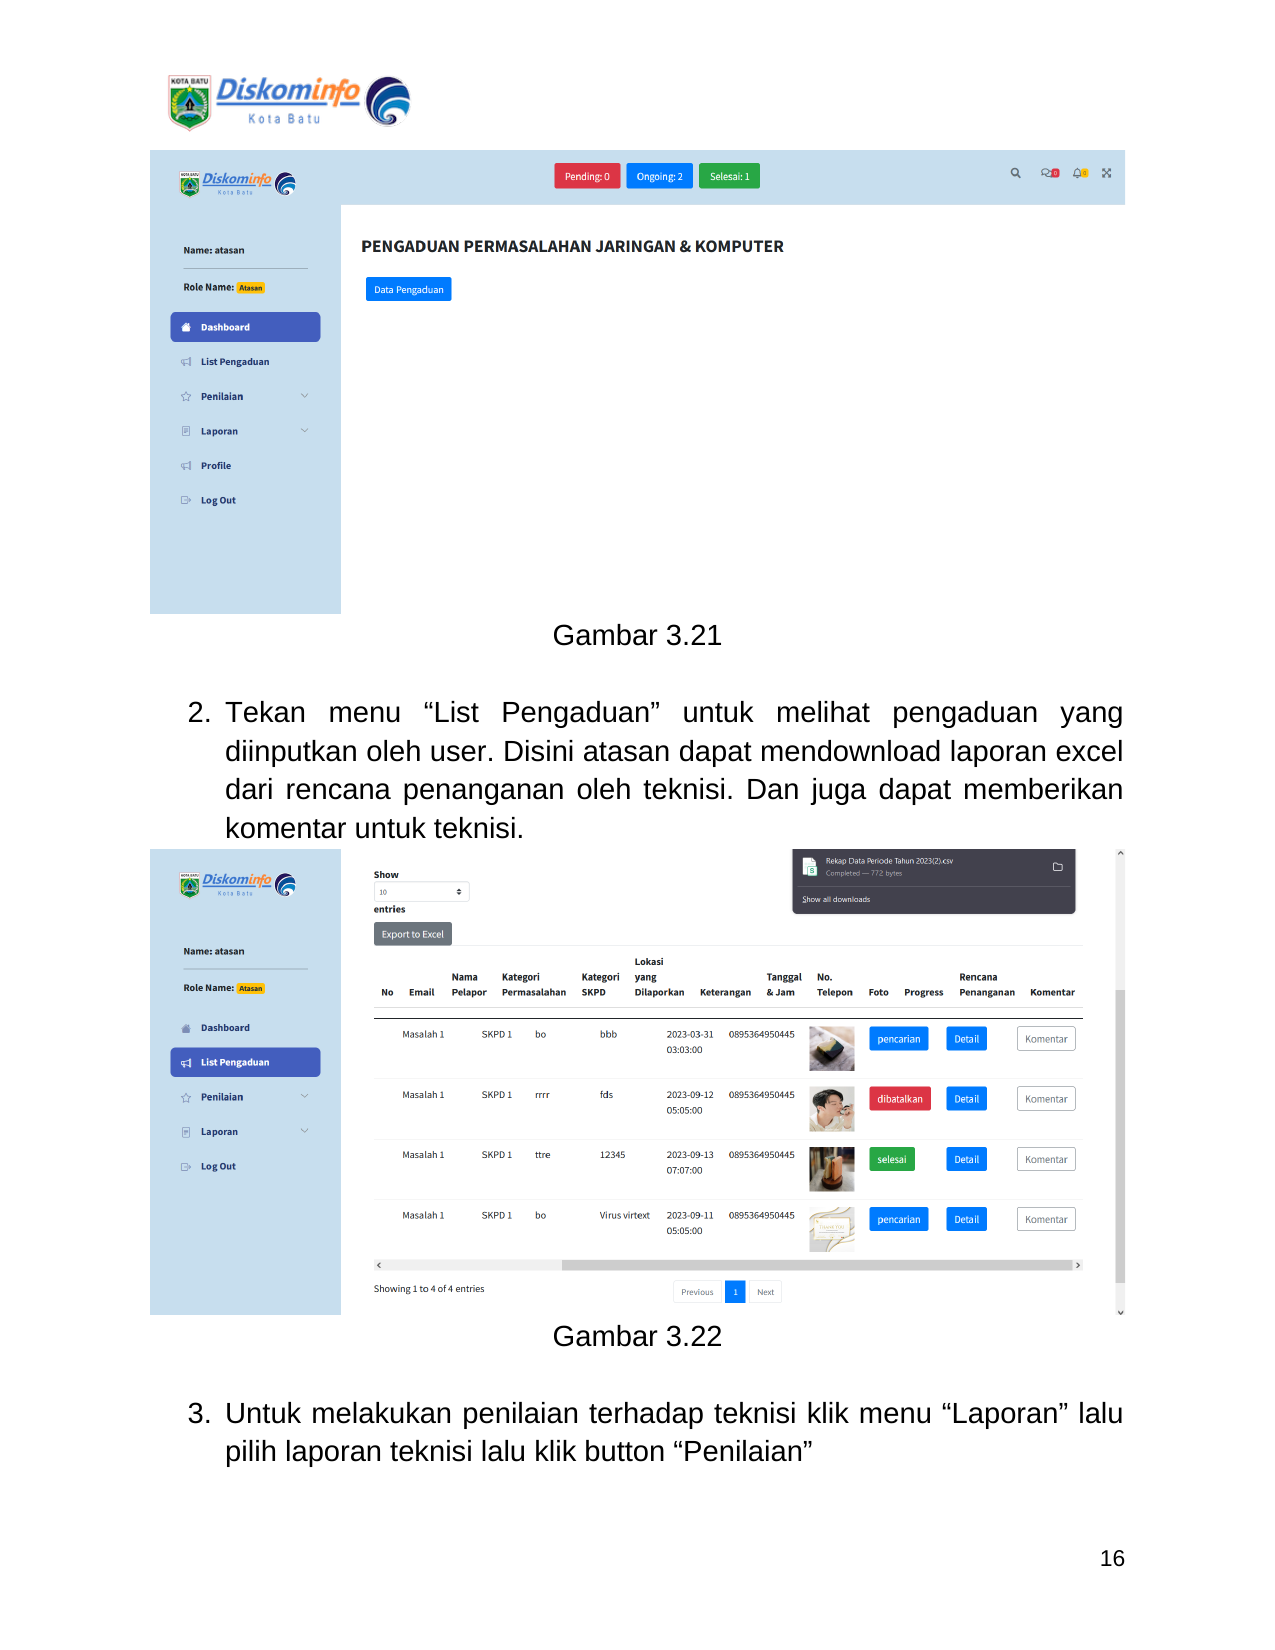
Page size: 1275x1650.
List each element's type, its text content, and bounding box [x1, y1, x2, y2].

list Tekan menu “List Pengaduan” untuk melihat pengaduan yang diinputkan oleh user. Disini atasan dapat mendownload laporan excel dari rencana penanganan oleh teknisi. Dan juga dapat memberikan komentar untuk teknisi. [187, 695, 1125, 844]
picture [150, 75, 414, 133]
picture [150, 150, 1125, 614]
text Gambar 3.22 [150, 1319, 1125, 1352]
text Gambar 3.21 [150, 618, 1125, 651]
picture [150, 849, 1125, 1315]
list Untuk melakukan penilaian terhadap teknisi klik menu “Laporan” lalu pilih laporan teknisi lalu klik button “Penilaian” [187, 1396, 1125, 1468]
